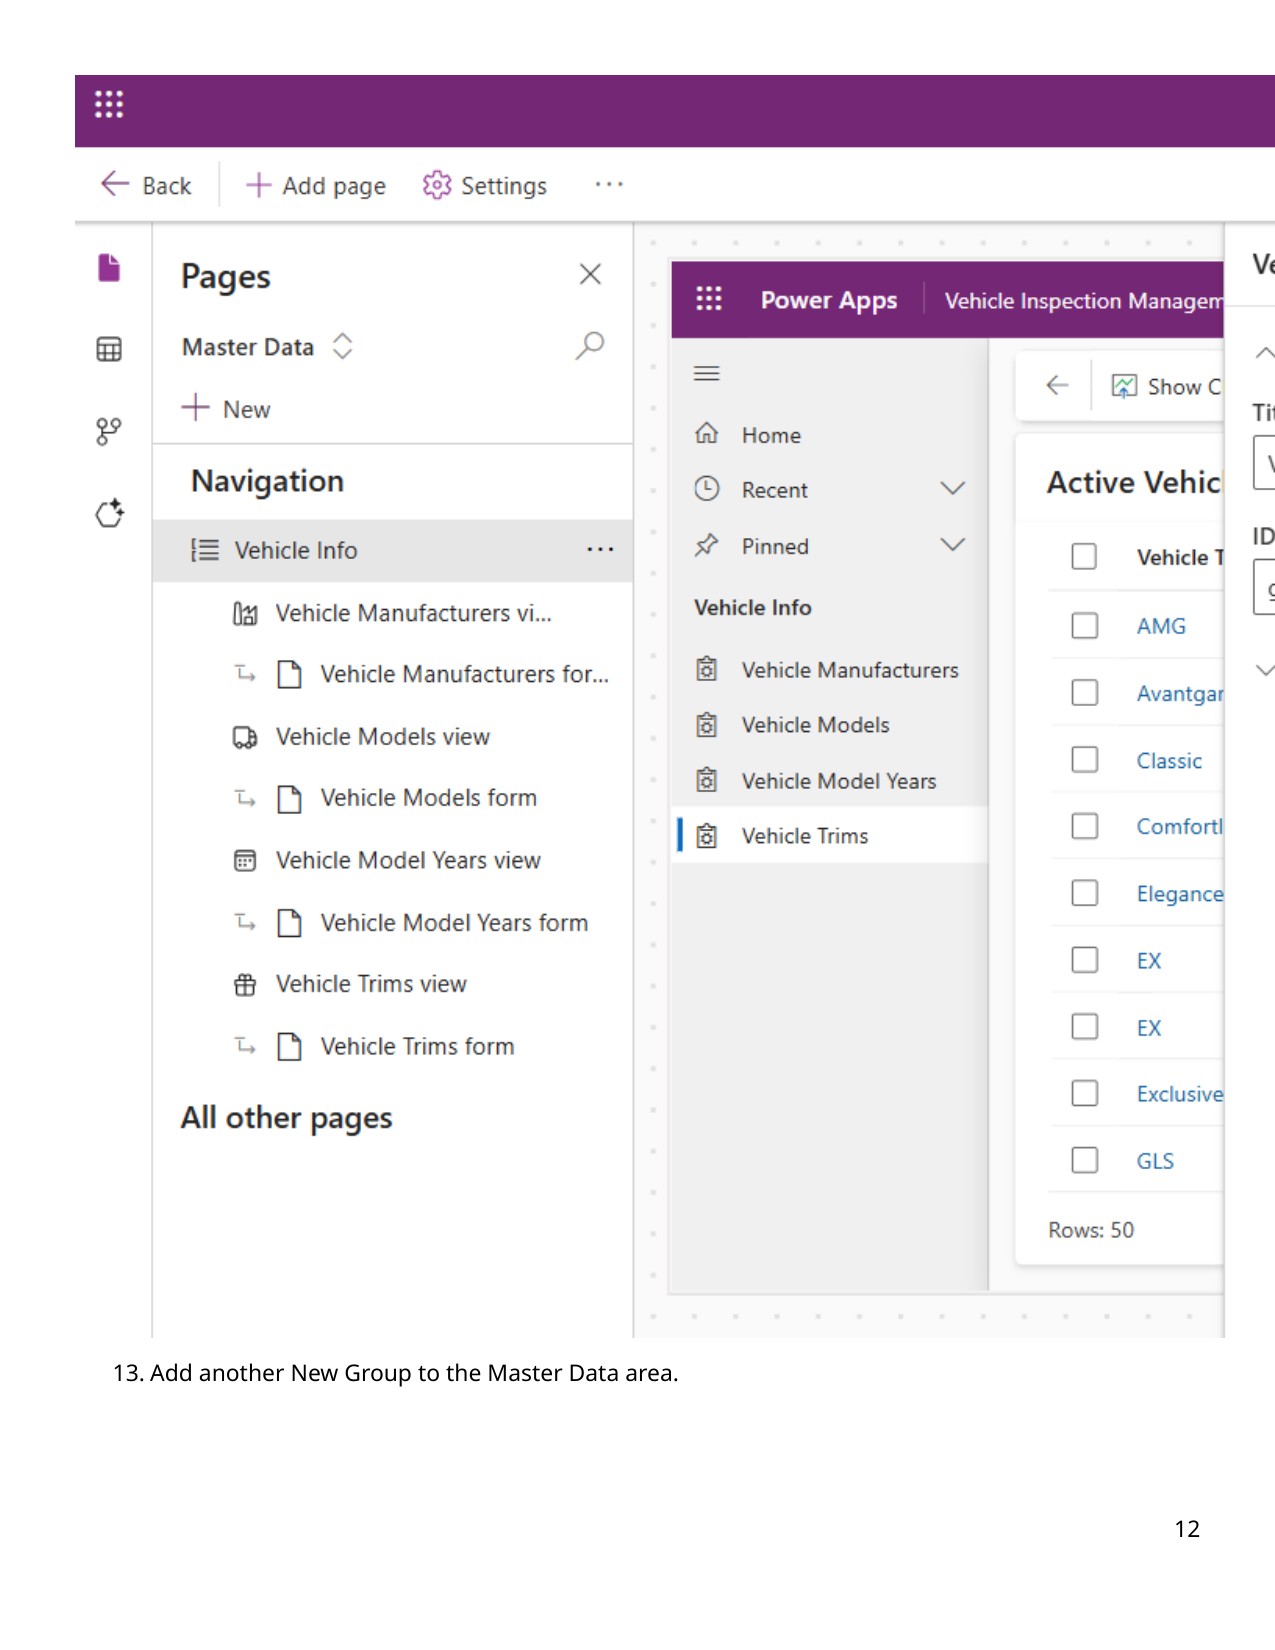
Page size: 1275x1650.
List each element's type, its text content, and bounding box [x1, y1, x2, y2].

list Add another New Group to the Master Data area. [112, 1357, 1200, 1388]
picture [75, 75, 1275, 1338]
